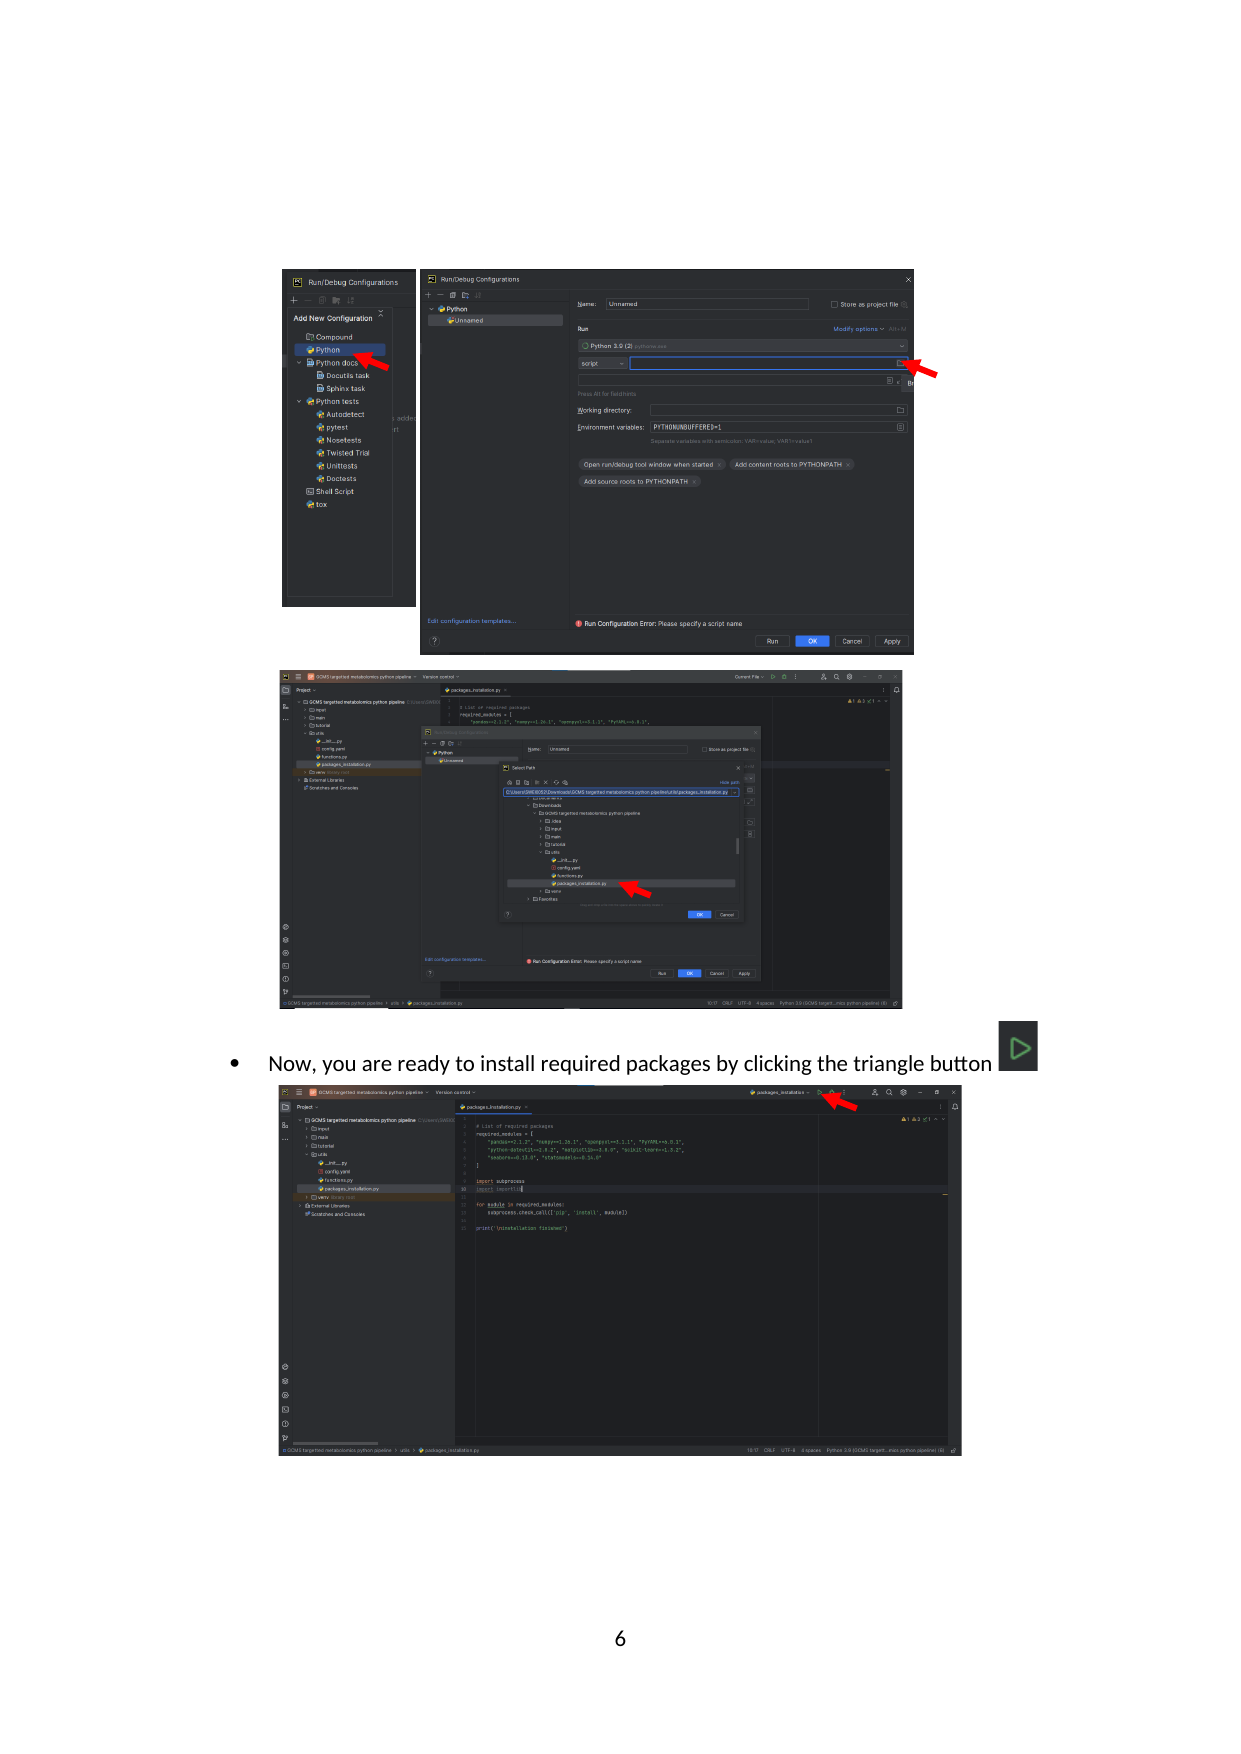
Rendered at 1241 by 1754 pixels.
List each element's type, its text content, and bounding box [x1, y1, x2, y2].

picture [282, 269, 416, 607]
picture [278, 1085, 962, 1456]
picture [420, 269, 914, 655]
list Now, you are ready to install required packages by clicking the triangle button [231, 1021, 1122, 1077]
picture [998, 1021, 1038, 1071]
picture [279, 670, 903, 1009]
